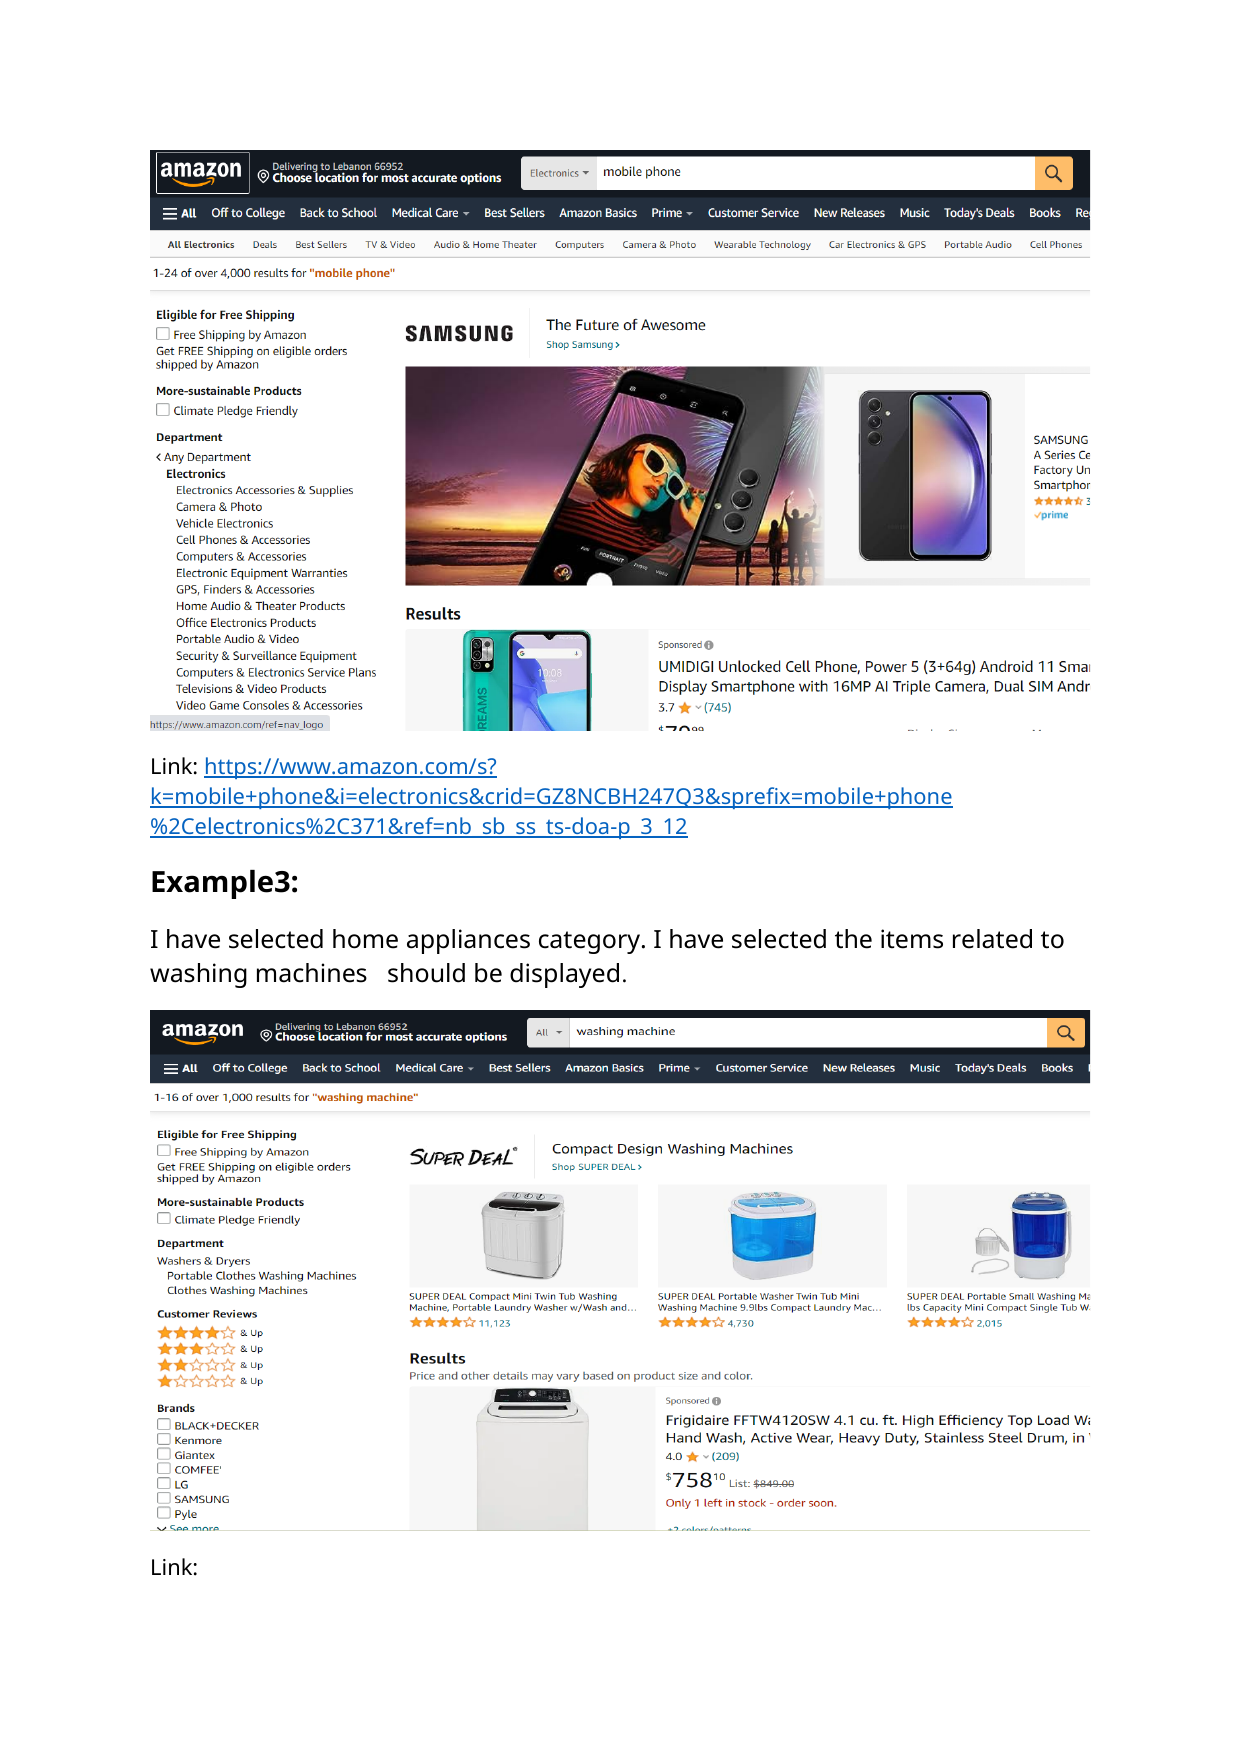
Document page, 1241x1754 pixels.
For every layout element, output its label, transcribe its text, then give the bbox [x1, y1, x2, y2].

text Link: [150, 1551, 1090, 1581]
picture [150, 1010, 1091, 1531]
picture [150, 150, 1091, 731]
text I have selected home appliances category. I have selected the items related to washing machines should be displayed. [150, 922, 1090, 990]
text Example3: [150, 861, 1090, 901]
text Link: https://www.amazon.com/s?k=mobile+phone&i=electronics&crid=GZ8NCBH247Q3&sprefix=mobile+phone%2Celectronics%2C371&ref=nb_sb_ss_ts-doa-p_3_12 [150, 751, 1090, 841]
